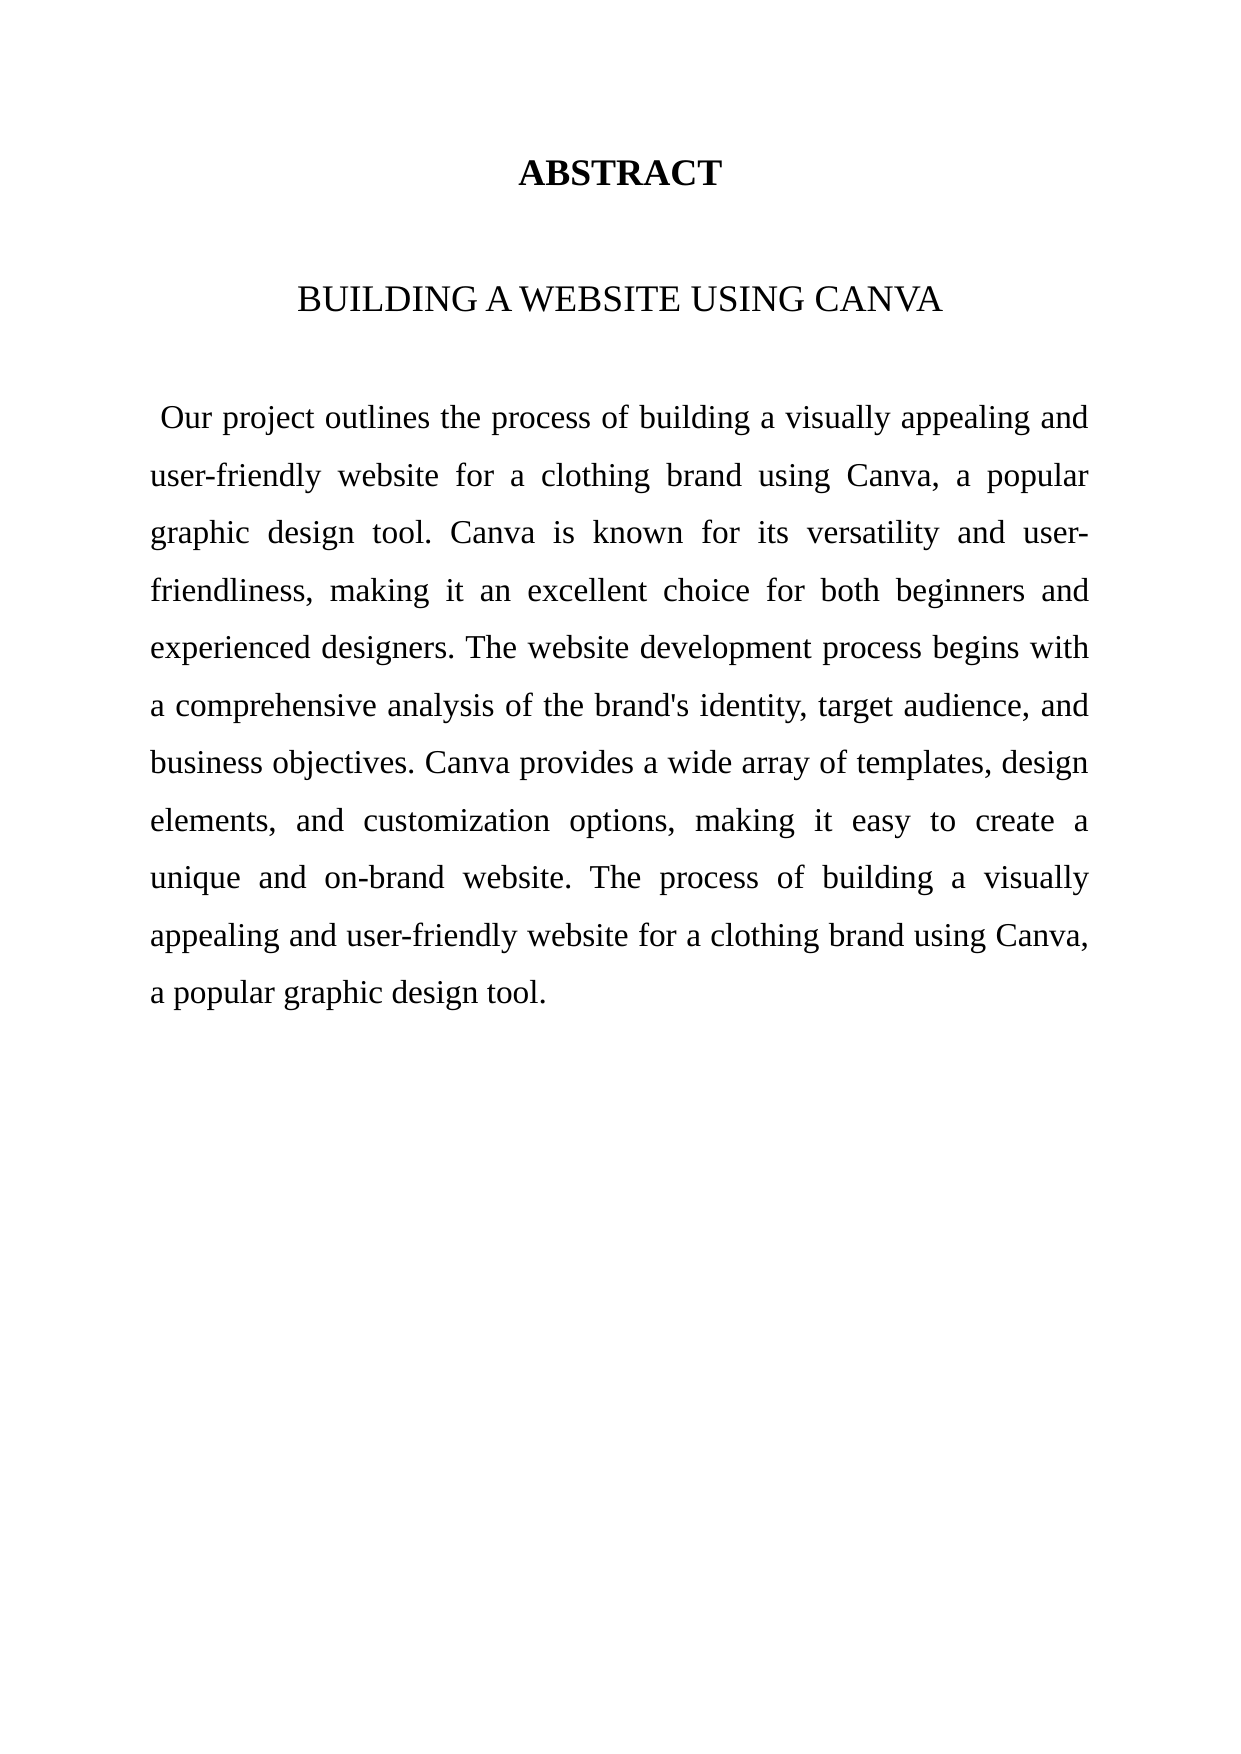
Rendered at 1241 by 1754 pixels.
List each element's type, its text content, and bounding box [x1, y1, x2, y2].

text ABSTRACT [150, 150, 1090, 193]
text Our project outlines the process of building a visually appealing and user-friendly website for a clothing brand using Canva, a popular graphic design tool. Canva is known for its versatility and user-friendliness, making it an excellent choice for both beginners and experienced designers. The website development process begins with a comprehensive analysis of the brand's identity, target audience, and business objectives. Canva provides a wide array of templates, design elements, and customization options, making it easy to create a unique and on-brand website. The process of building a visually appealing and user-friendly website for a clothing brand using Canva, a popular graphic design tool. [150, 398, 1090, 1011]
text BUILDING A WEBSITE USING CANVA [150, 276, 1090, 319]
